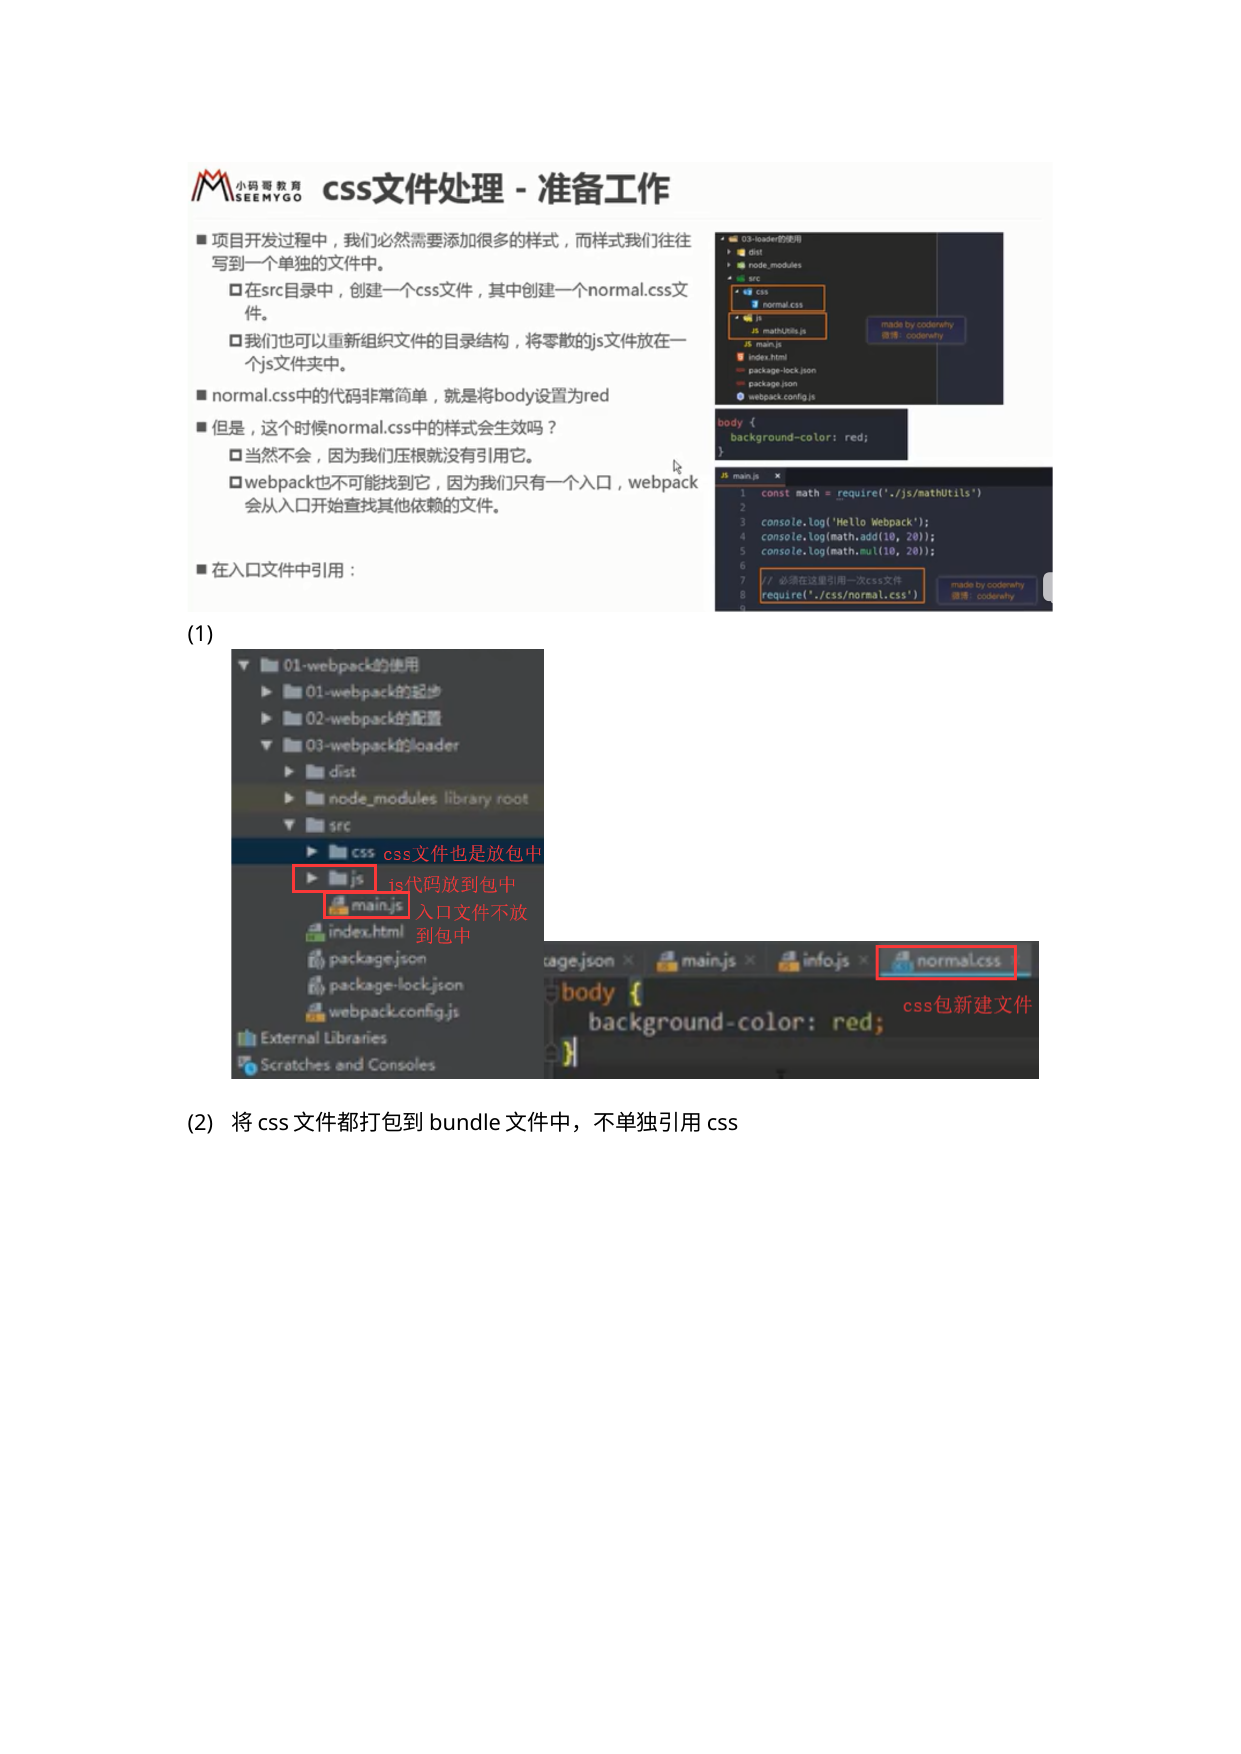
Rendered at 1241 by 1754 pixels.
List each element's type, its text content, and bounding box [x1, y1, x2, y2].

picture [187, 162, 1053, 612]
list 将css文件都打包到bundle文件中，不单独引用css [187, 1104, 1053, 1137]
picture [231, 649, 1039, 1079]
